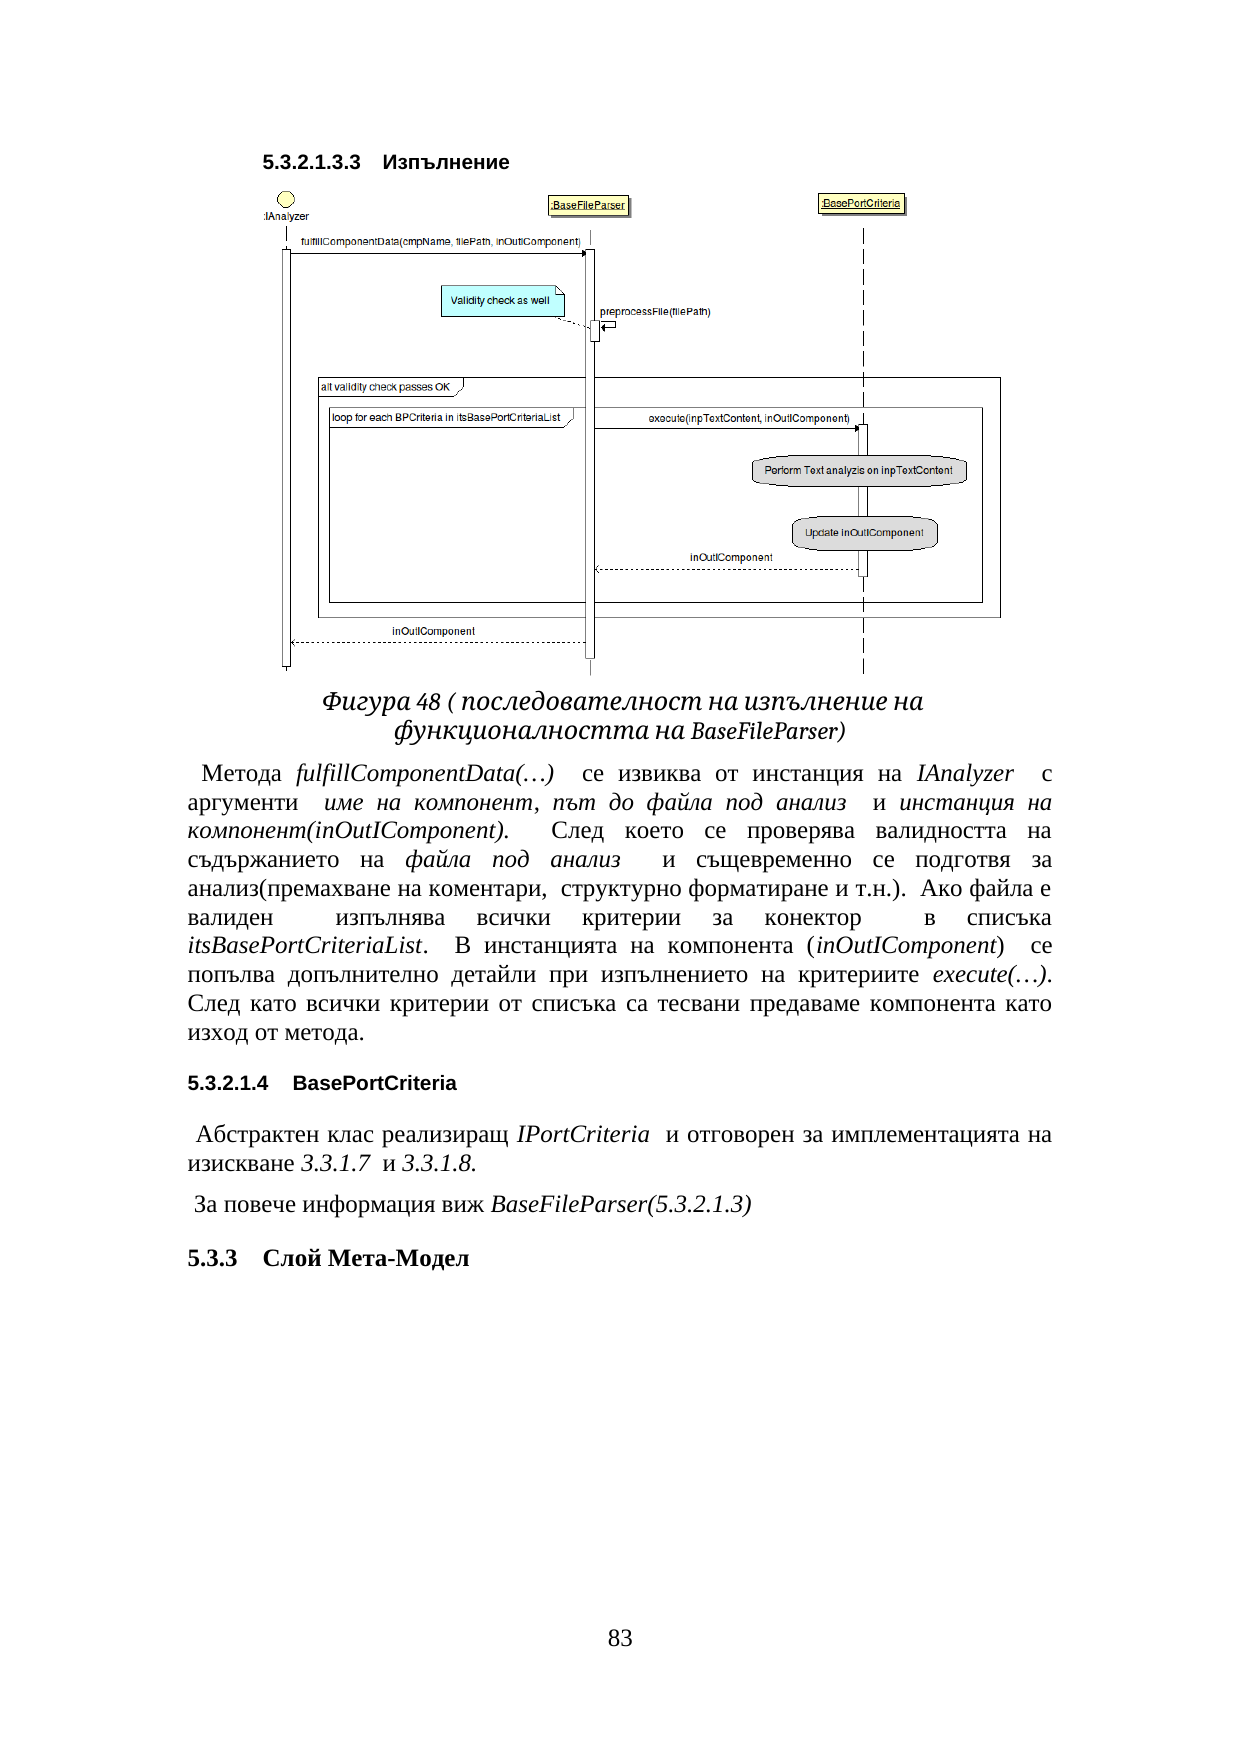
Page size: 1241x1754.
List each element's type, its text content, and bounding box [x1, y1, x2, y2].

subtitle Слой Мета-Модел [187, 1243, 1053, 1272]
text Фигура 48 ( последователност на изпълнение на функционалността на BaseFileParser) [187, 688, 1053, 746]
subtitle BasePortCriteria [187, 1071, 1053, 1094]
text Абстрактен клас реализиращ IPortCriteria и отговорен за имплементацията на изискване 3.3.1.7 и 3.3.1.8. [187, 1119, 1053, 1177]
subtitle Изпълнение [262, 150, 1053, 174]
picture [230, 186, 1010, 676]
text Метода fulfillComponentData(…) се извиква от инстанция на IAnalyzer с аргументи име на компонент, път до файла под анализ и инстанция на компонент(inOutIComponent). След което се проверява валидността на съдържанието на файла под анализ и същевременно се подготвя за анализ(премахване на коментари, структурно форматиране и т.н.). Ако файла е валиден изпълнява всички критерии за конектор в списъка itsBasePortCriteriaList. В инстанцията на компонента (inOutIComponent) се попълва допълнително детайли при изпълнението на критериите execute(…). След като всички критерии от списъка са тесвани предаваме компонента като изход от метода. [187, 758, 1053, 1046]
text За повече информация виж BaseFileParser(5.3.2.1.3) [187, 1189, 1053, 1218]
